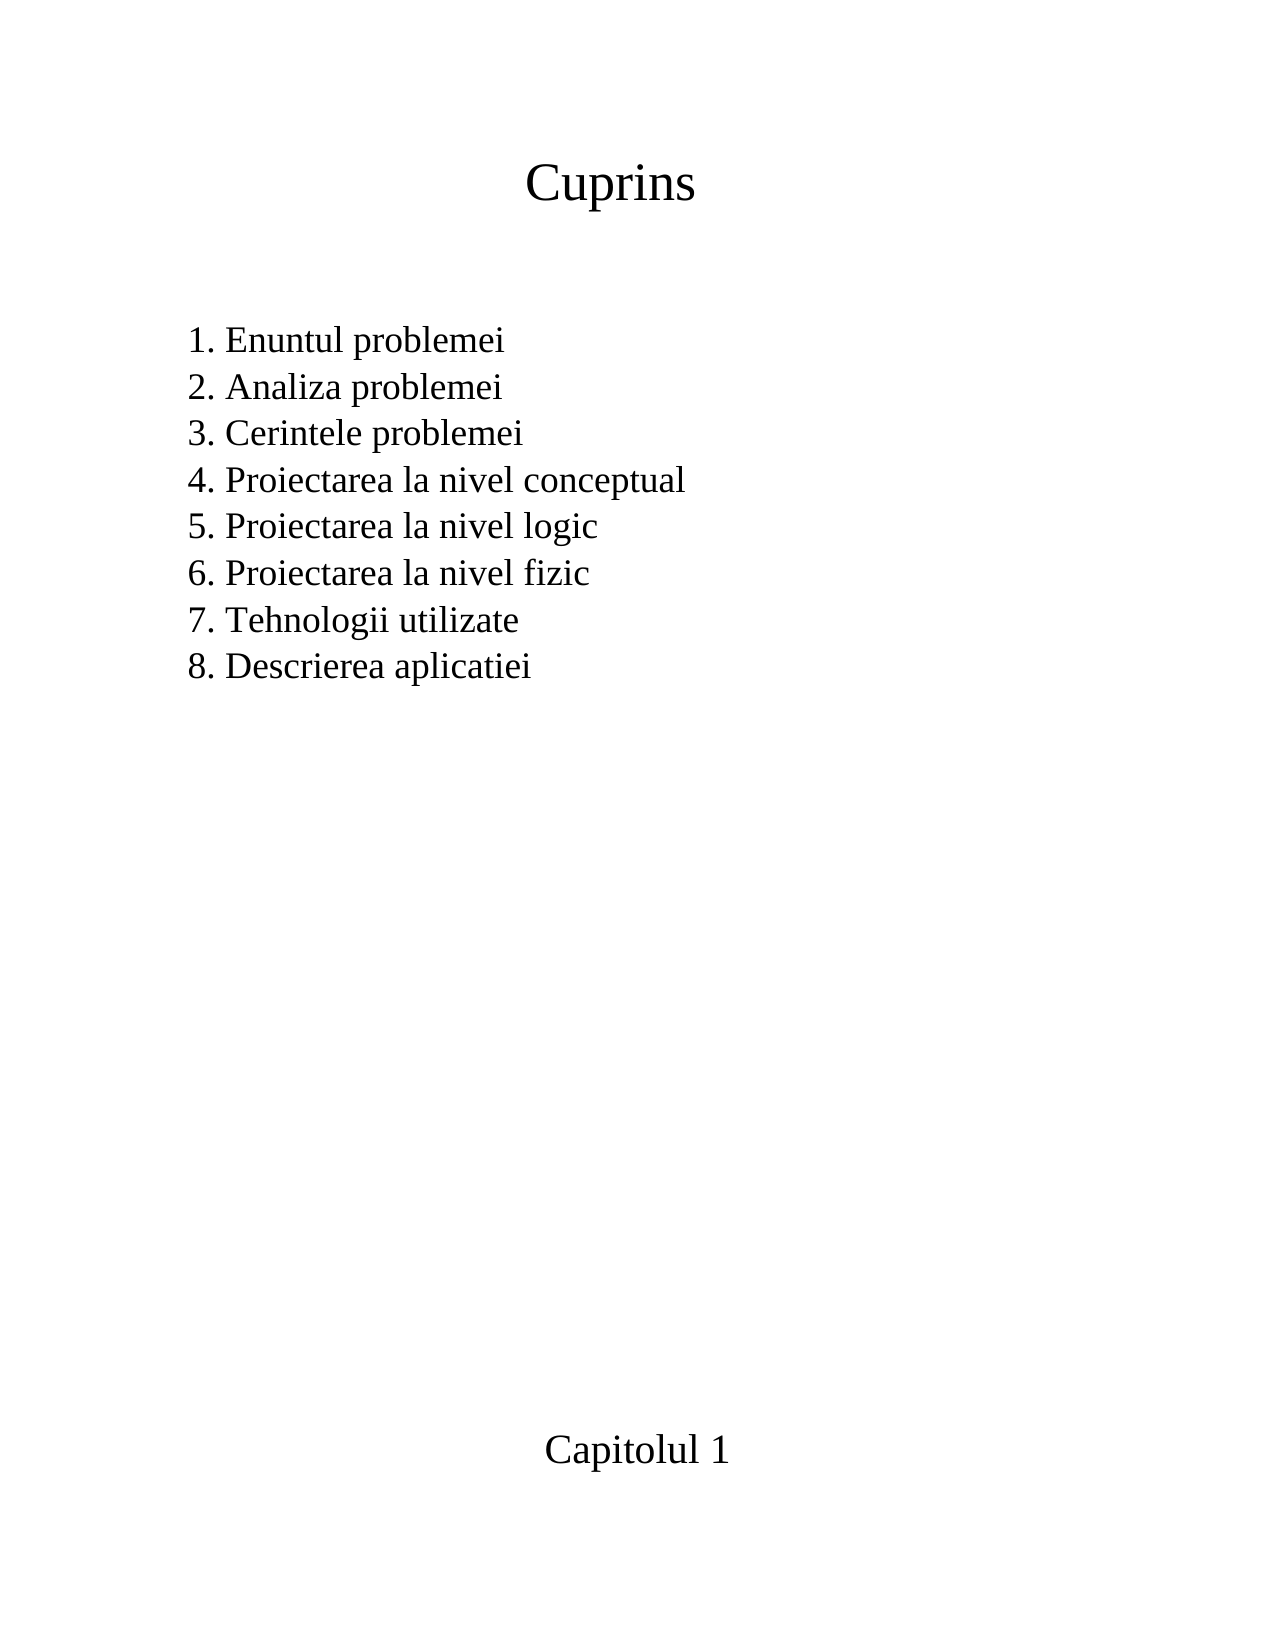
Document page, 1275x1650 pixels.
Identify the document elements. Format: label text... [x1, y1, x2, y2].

list Cerintele problemei [187, 411, 1125, 454]
list Descrierea aplicatiei [187, 644, 1125, 687]
list Proiectarea la nivel logic [187, 504, 1125, 547]
list Proiectarea la nivel conceptual [187, 457, 1125, 501]
text Capitolul 1 [150, 1424, 1125, 1472]
list Analiza problemei [187, 364, 1125, 407]
text Cuprins [450, 150, 1125, 212]
list Enuntul problemei [187, 318, 1125, 361]
list Proiectarea la nivel fizic [187, 551, 1125, 594]
list Tehnologii utilizate [187, 597, 1125, 640]
